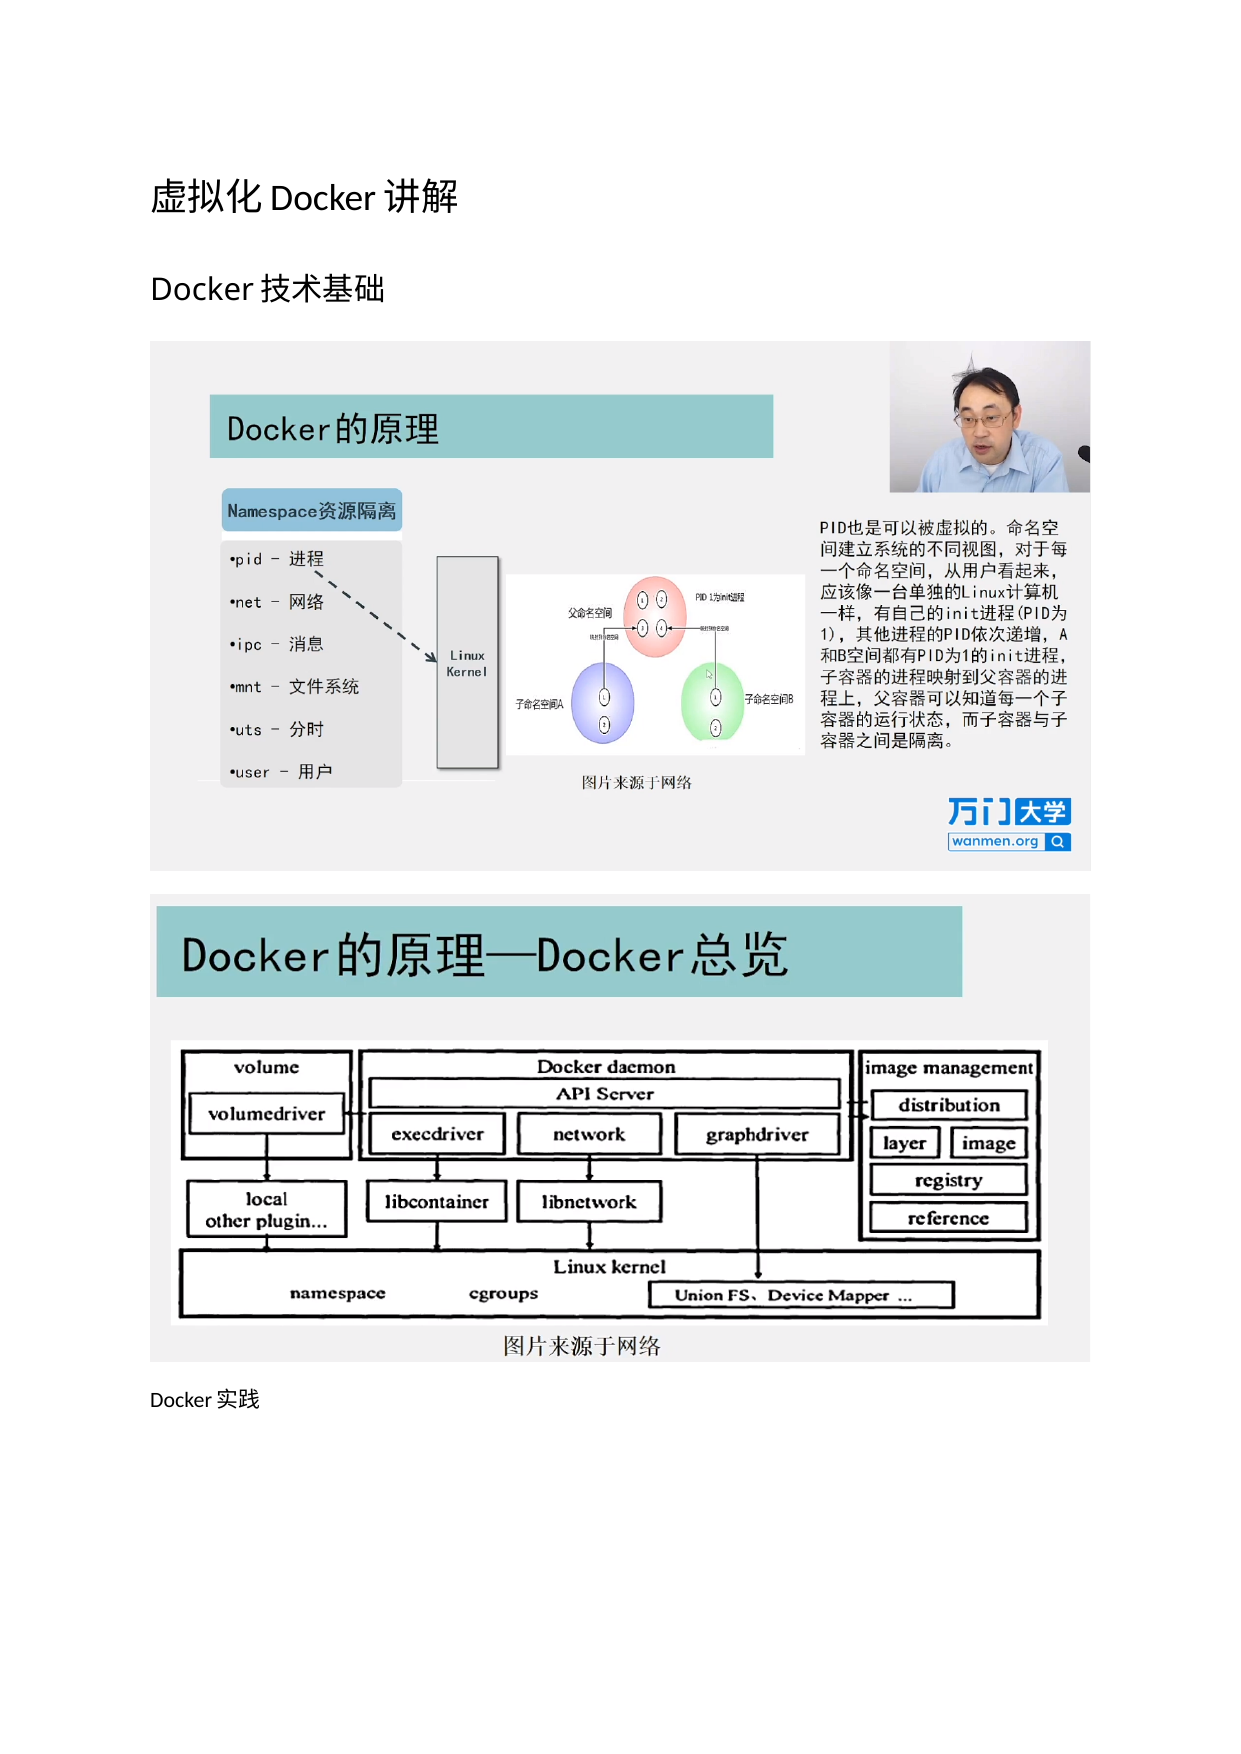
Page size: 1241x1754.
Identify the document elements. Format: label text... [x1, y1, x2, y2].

picture [150, 341, 1091, 871]
picture [150, 894, 1091, 1362]
text Docker实践 [150, 1382, 1090, 1414]
subtitle Docker技术基础 [150, 254, 1090, 319]
subtitle 虚拟化Docker讲解 [150, 162, 1090, 227]
